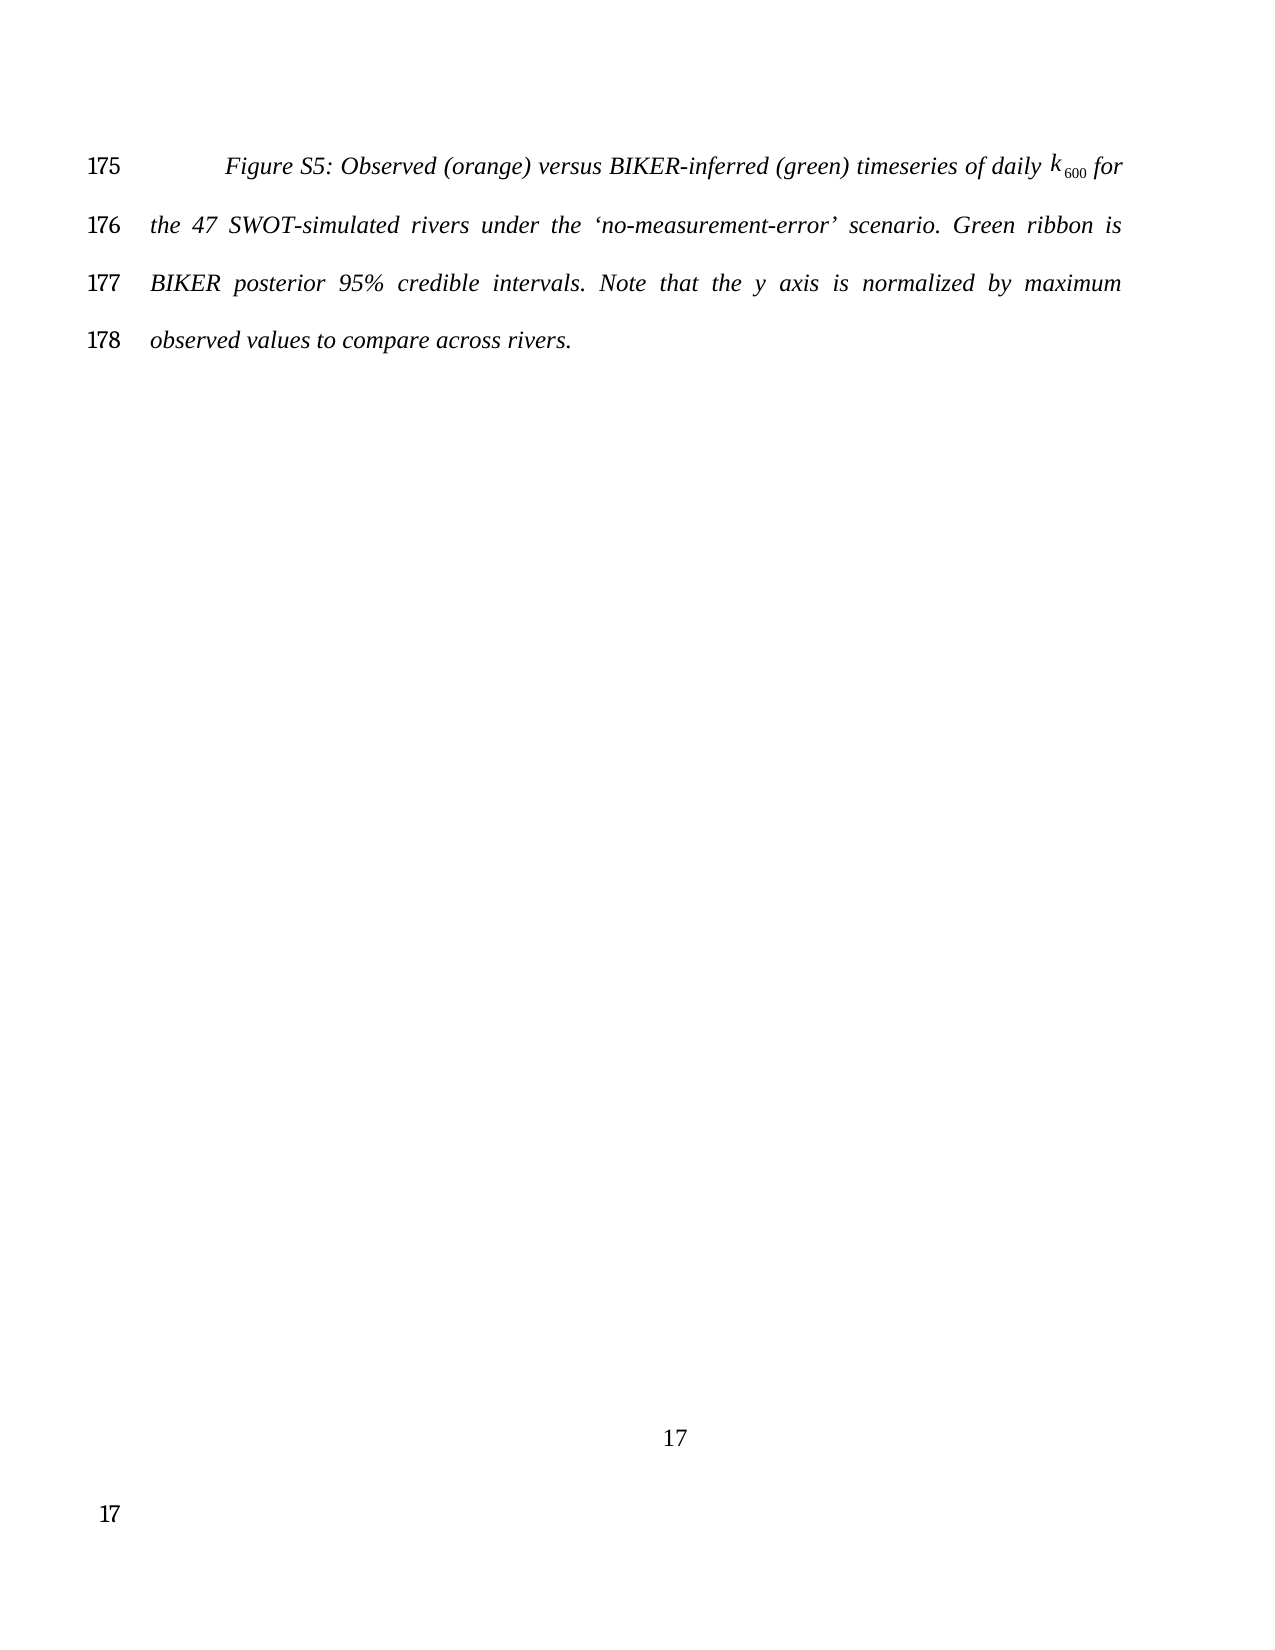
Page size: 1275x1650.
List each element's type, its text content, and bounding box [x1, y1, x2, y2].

text Figure S5: Observed (orange) versus BIKER-inferred (green) timeseries of daily for the 47 SWOT-simulated rivers under the ‘no-measurement-error’ scenario. Green ribbon is BIKER posterior 95% credible intervals. Note that the y axis is normalized by maximum observed values to compare across rivers. [150, 150, 1125, 354]
